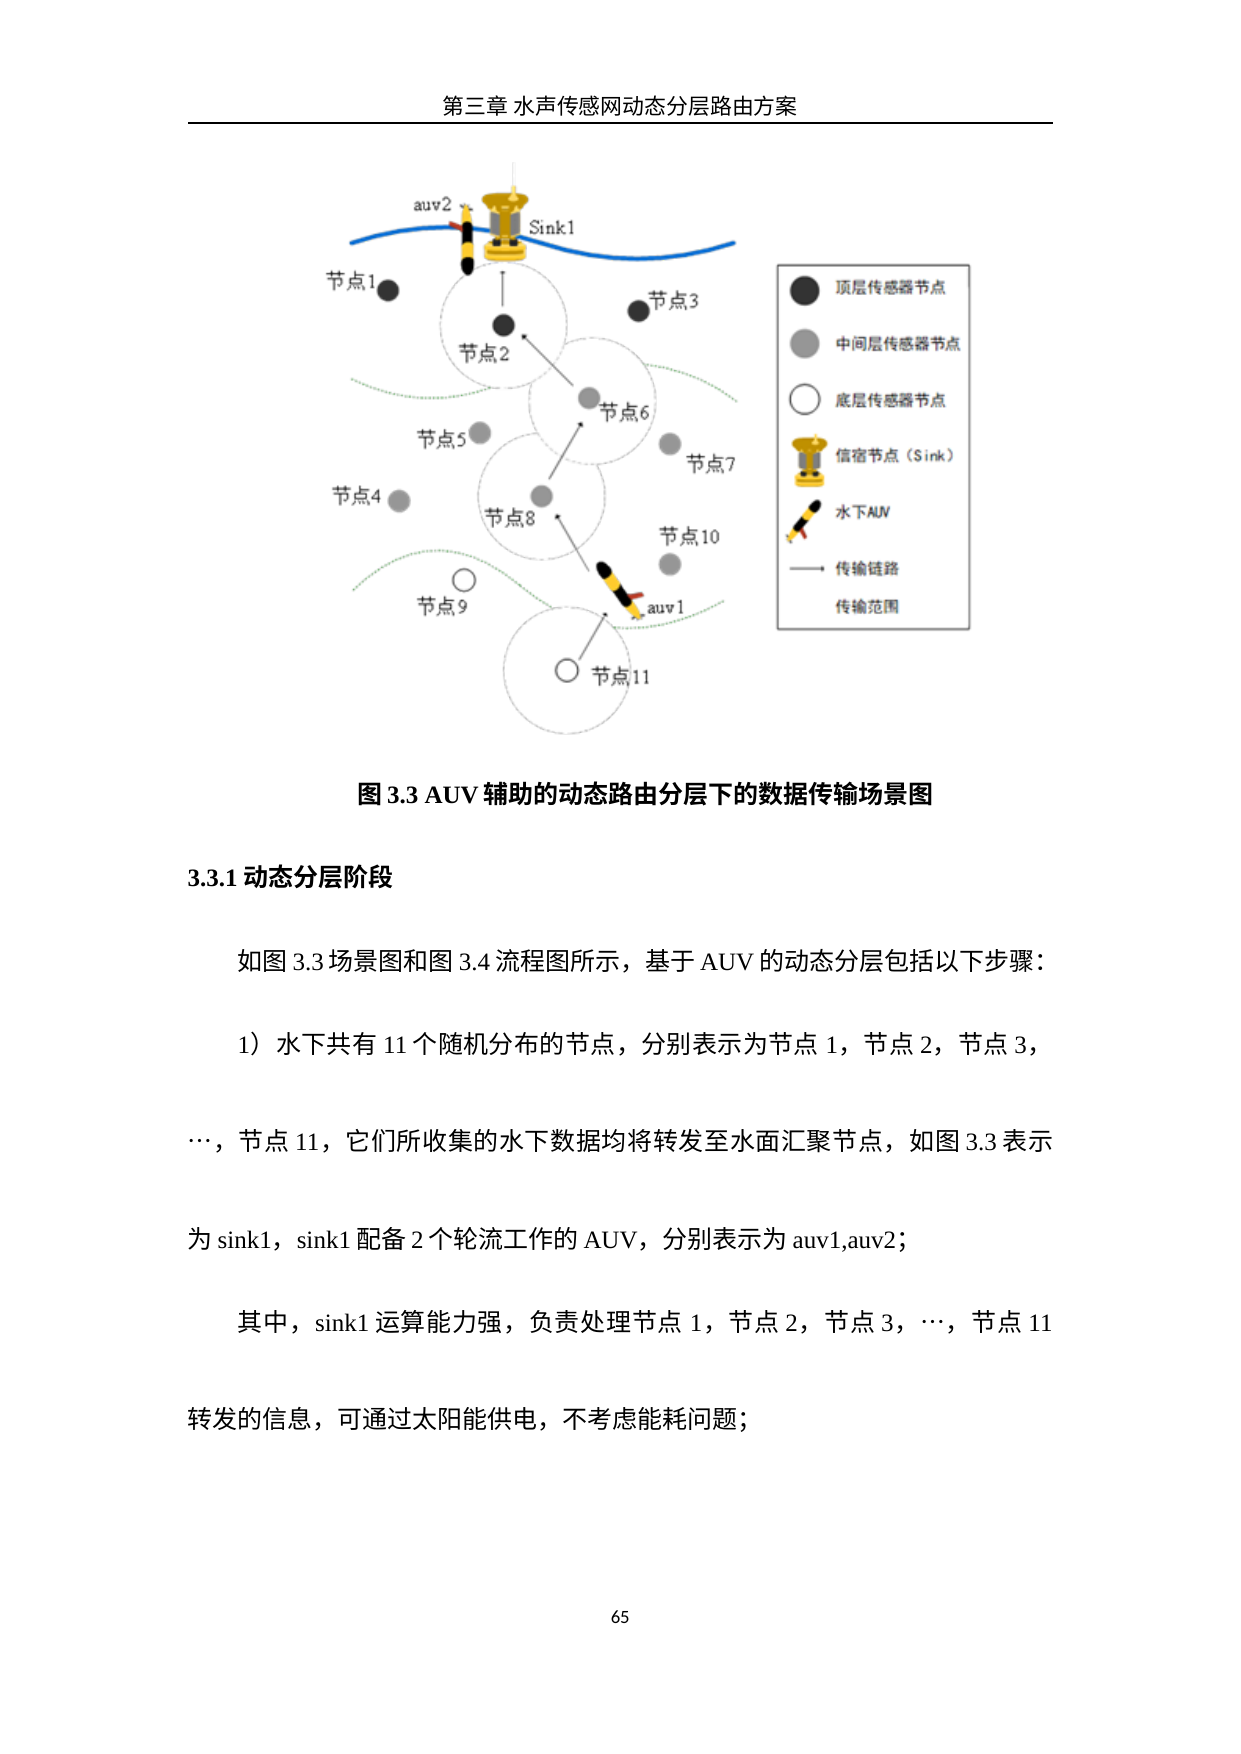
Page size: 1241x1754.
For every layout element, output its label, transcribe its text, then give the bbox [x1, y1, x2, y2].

text 如图3.3场景图和图3.4流程图所示，基于AUV的动态分层包括以下步骤： [187, 927, 1053, 992]
picture [292, 162, 992, 747]
text 3.3.1 动态分层阶段 [187, 843, 1053, 908]
text 1）水下共有11个随机分布的节点，分别表示为节点1，节点2，节点3，…，节点11，它们所收集的水下数据均将转发至水面汇聚节点，如图3.3表示为sink1，sink1配备2个轮流工作的AUV，分别表示为auv1,auv2； [187, 1010, 1053, 1270]
text 其中，sink1运算能力强，负责处理节点1，节点2，节点3，…，节点11转发的信息，可通过太阳能供电，不考虑能耗问题； [187, 1288, 1053, 1450]
text 图3.3 AUV辅助的动态路由分层下的数据传输场景图 [187, 760, 1053, 825]
